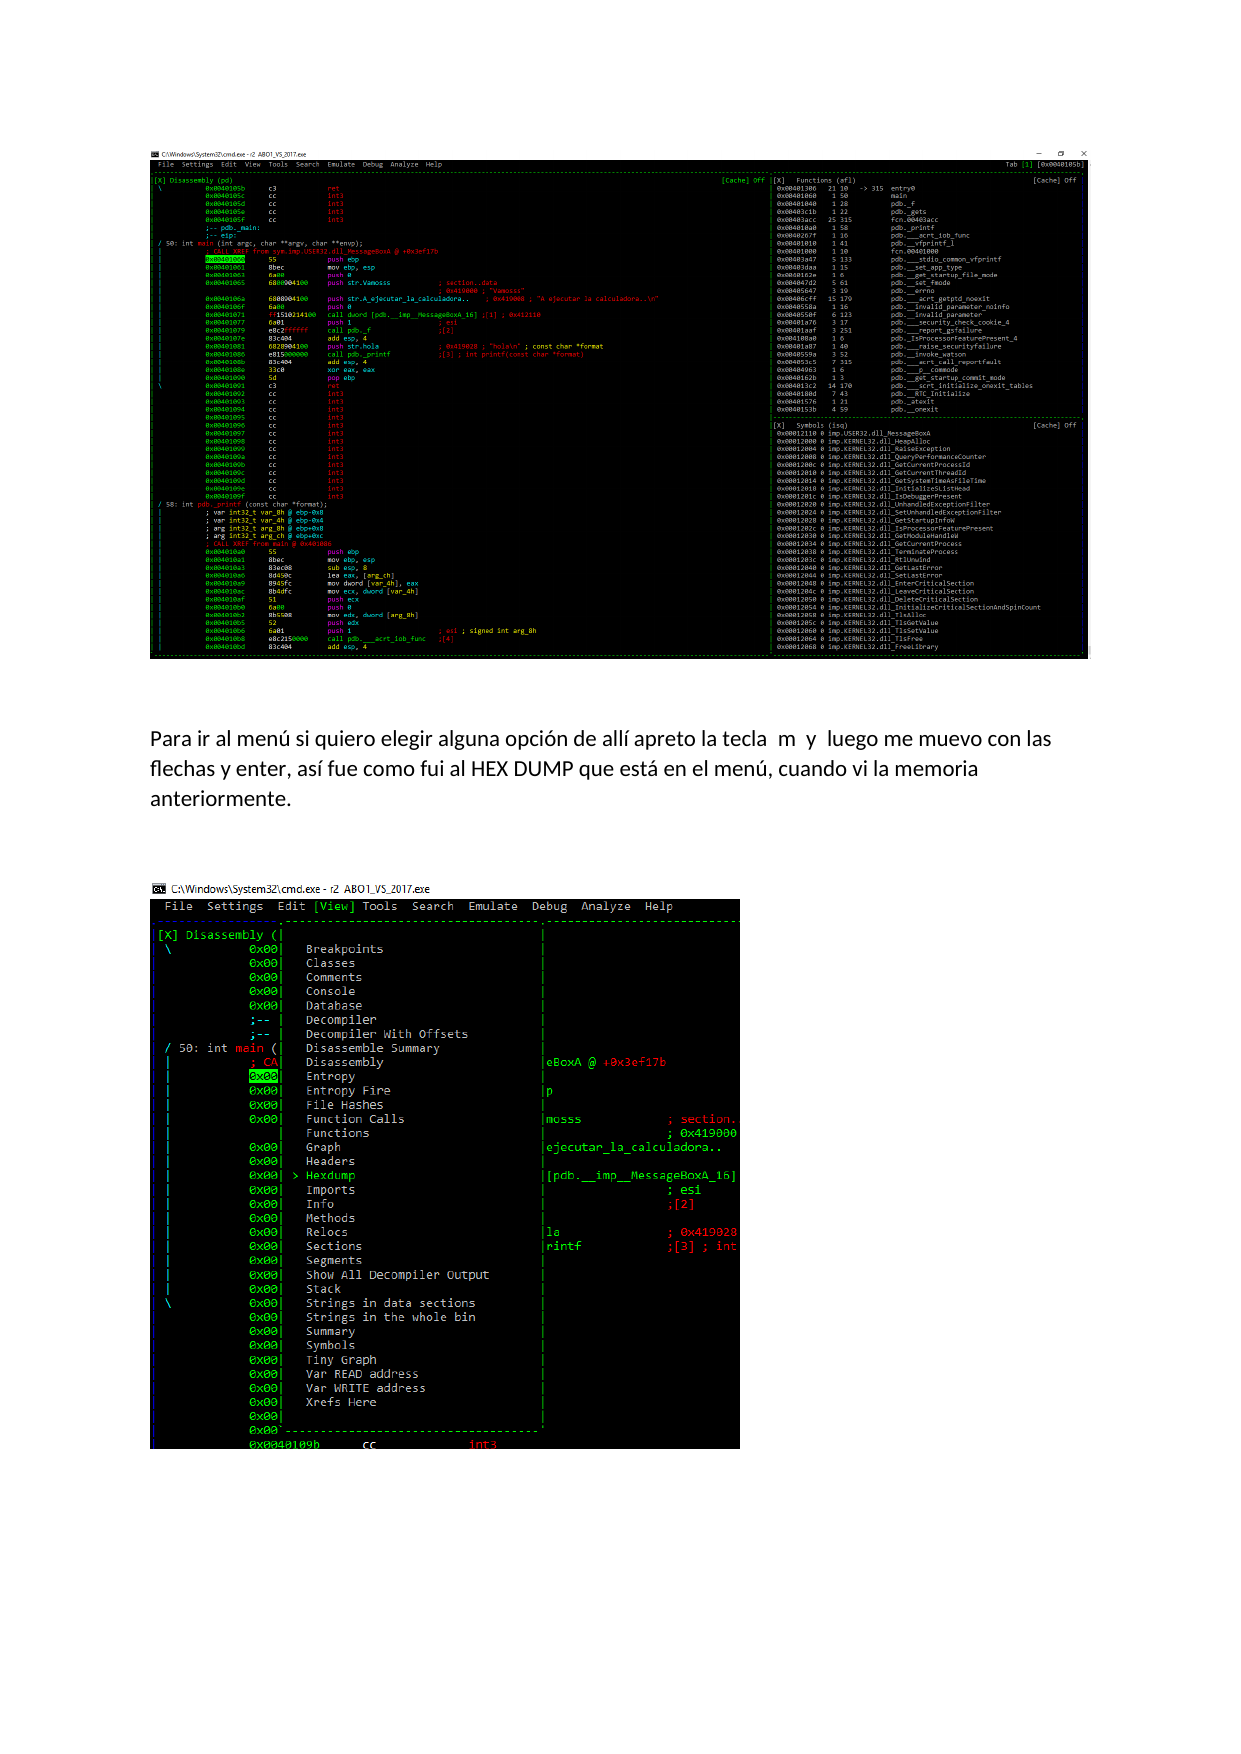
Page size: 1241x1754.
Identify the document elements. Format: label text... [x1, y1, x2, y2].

picture [150, 150, 1091, 659]
picture [150, 878, 740, 1449]
text Para ir al menú si quiero elegir alguna opción de allí apreto la tecla m y luego me muevo con las flechas y enter, así fue como fui al HEX DUMP que está en el menú, cuando vi la memoria anteriormente. [150, 724, 1090, 812]
